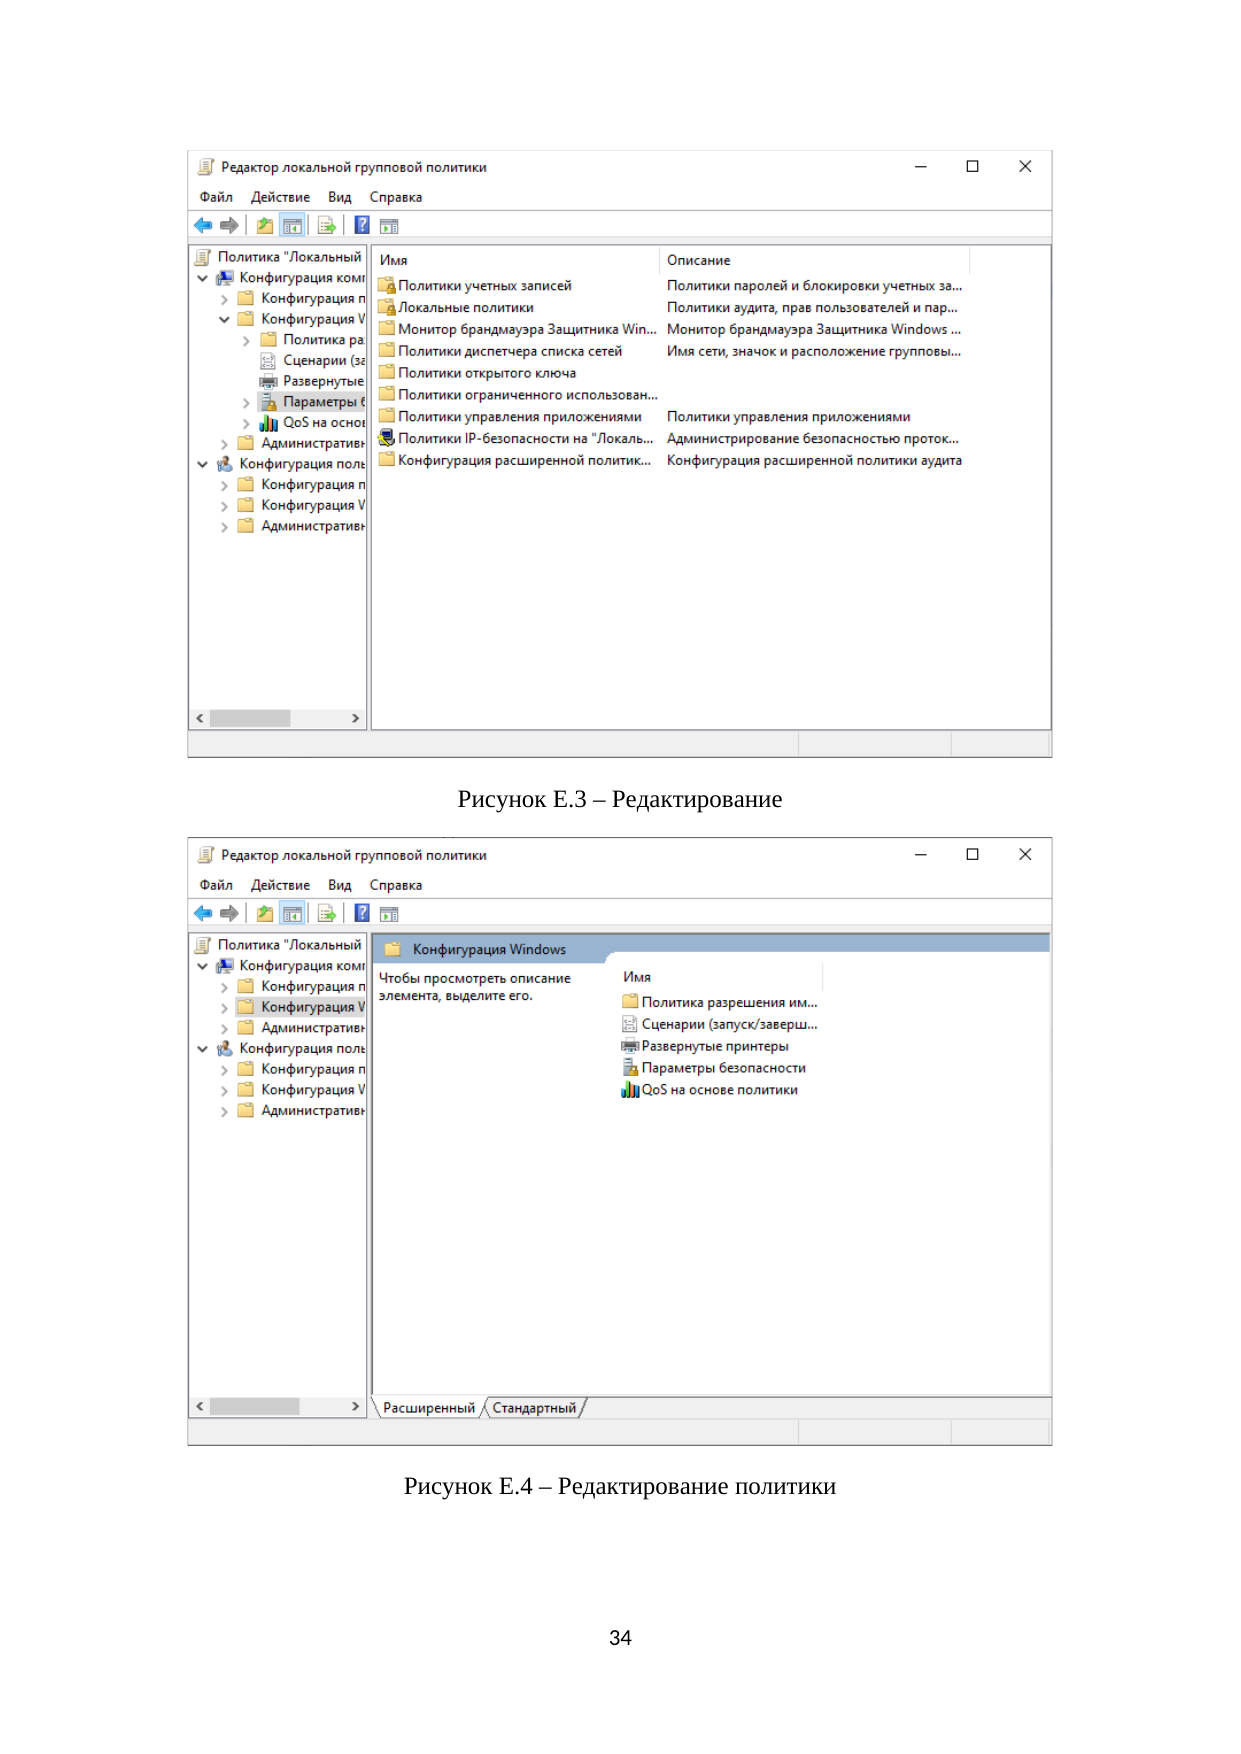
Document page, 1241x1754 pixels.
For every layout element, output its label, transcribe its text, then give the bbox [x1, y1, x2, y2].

text Рисунок Е.3 – Редактирование [187, 784, 1053, 812]
picture [187, 150, 1053, 758]
text Рисунок Е.4 – Редактирование политики [187, 1471, 1053, 1500]
picture [187, 837, 1053, 1446]
